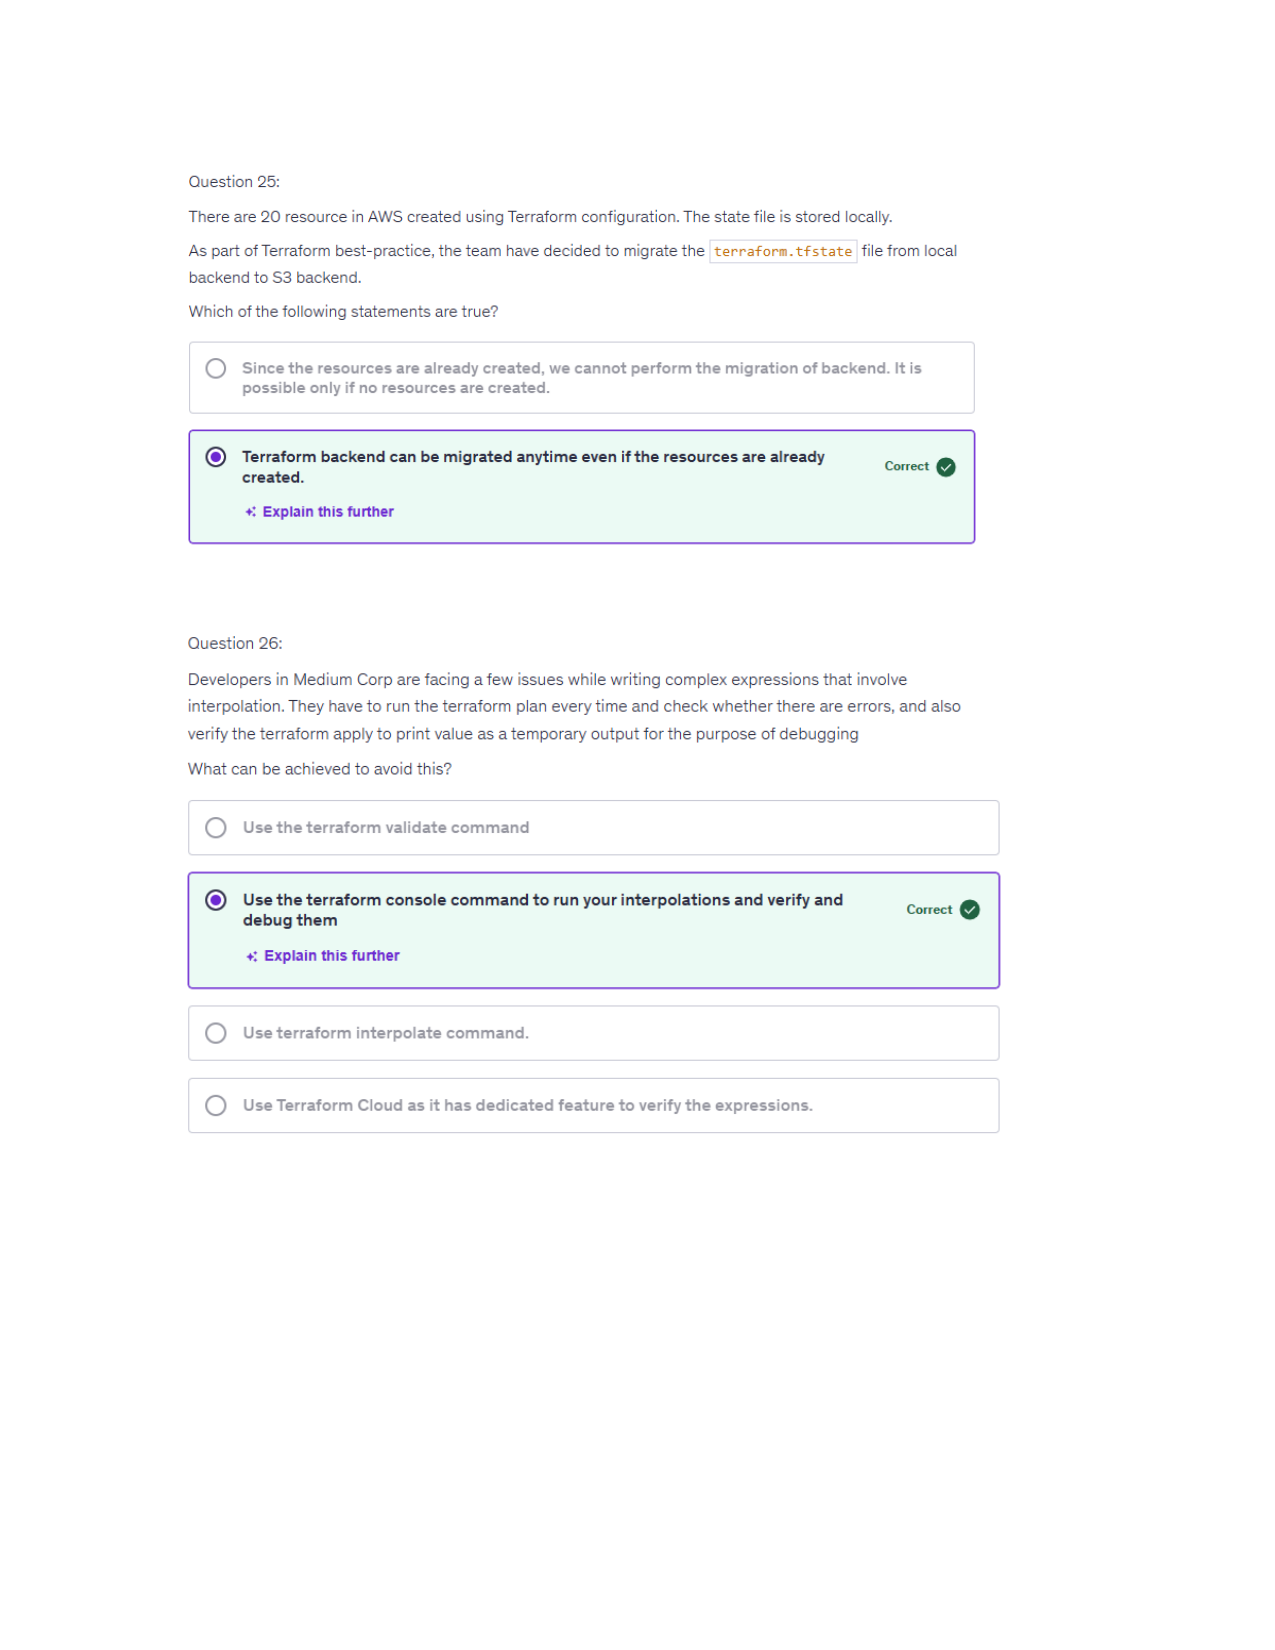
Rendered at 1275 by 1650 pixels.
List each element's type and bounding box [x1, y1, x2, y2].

picture [150, 602, 1125, 1196]
picture [150, 150, 1125, 597]
